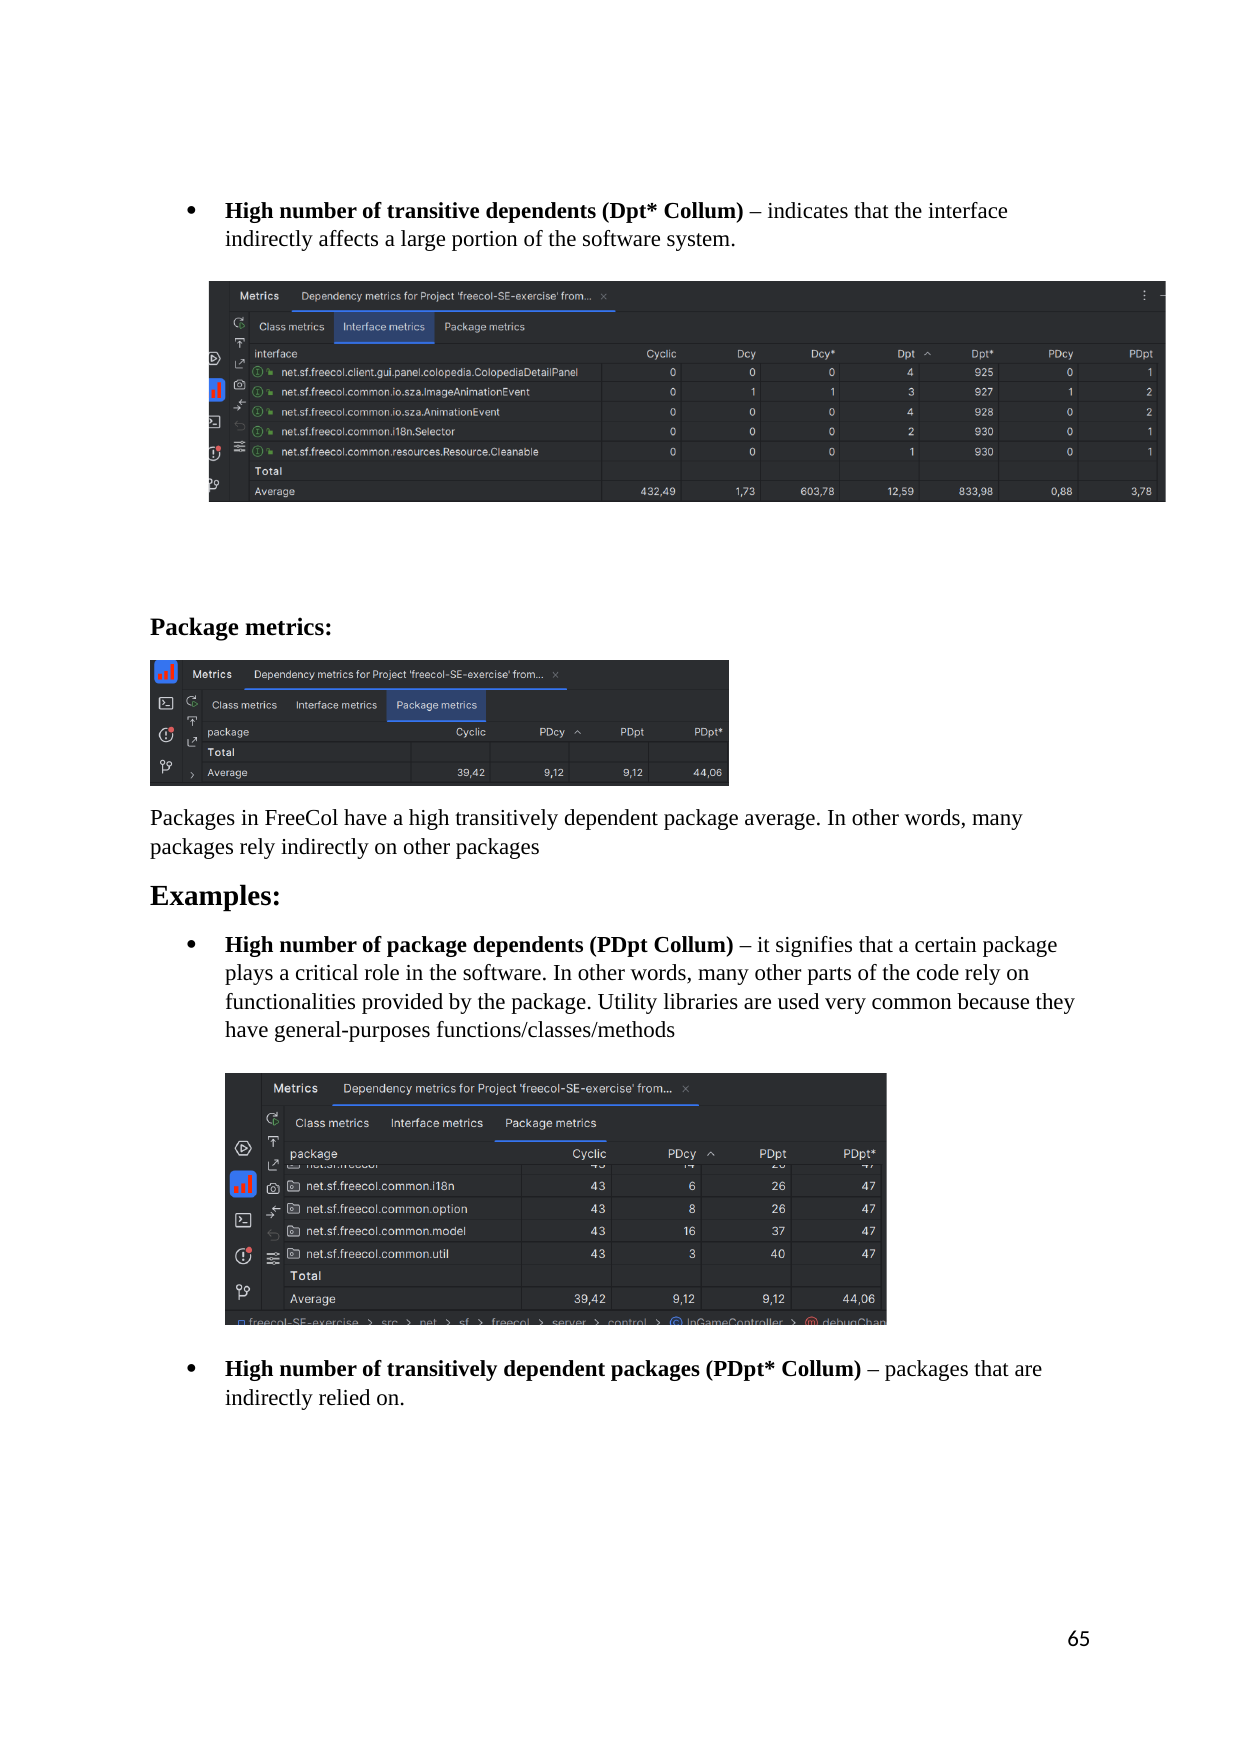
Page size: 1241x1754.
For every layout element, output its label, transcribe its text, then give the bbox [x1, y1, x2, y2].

list High number of transitively dependent packages (PDpt* Collum) – packages that are indirectly relied on. [187, 1355, 1090, 1410]
list High number of package dependents (PDpt Collum) – it signifies that a certain package plays a critical role in the software. In other words, many other parts of the code rely on functionalities provided by the package. Utility libraries are used very common because they have general-purposes functions/classes/methods [187, 931, 1090, 1042]
picture [150, 660, 729, 786]
picture [208, 281, 1166, 502]
text Packages in FreeCol have a high transitively dependent package average. In other words, many packages rely indirectly on other packages [150, 804, 1090, 859]
picture [225, 1073, 887, 1325]
text Package metrics: [150, 612, 1090, 641]
list High number of transitive dependents (Dpt* Collum) – indicates that the interface indirectly affects a large portion of the software system. [187, 197, 1090, 252]
text Examples: [150, 878, 1090, 912]
